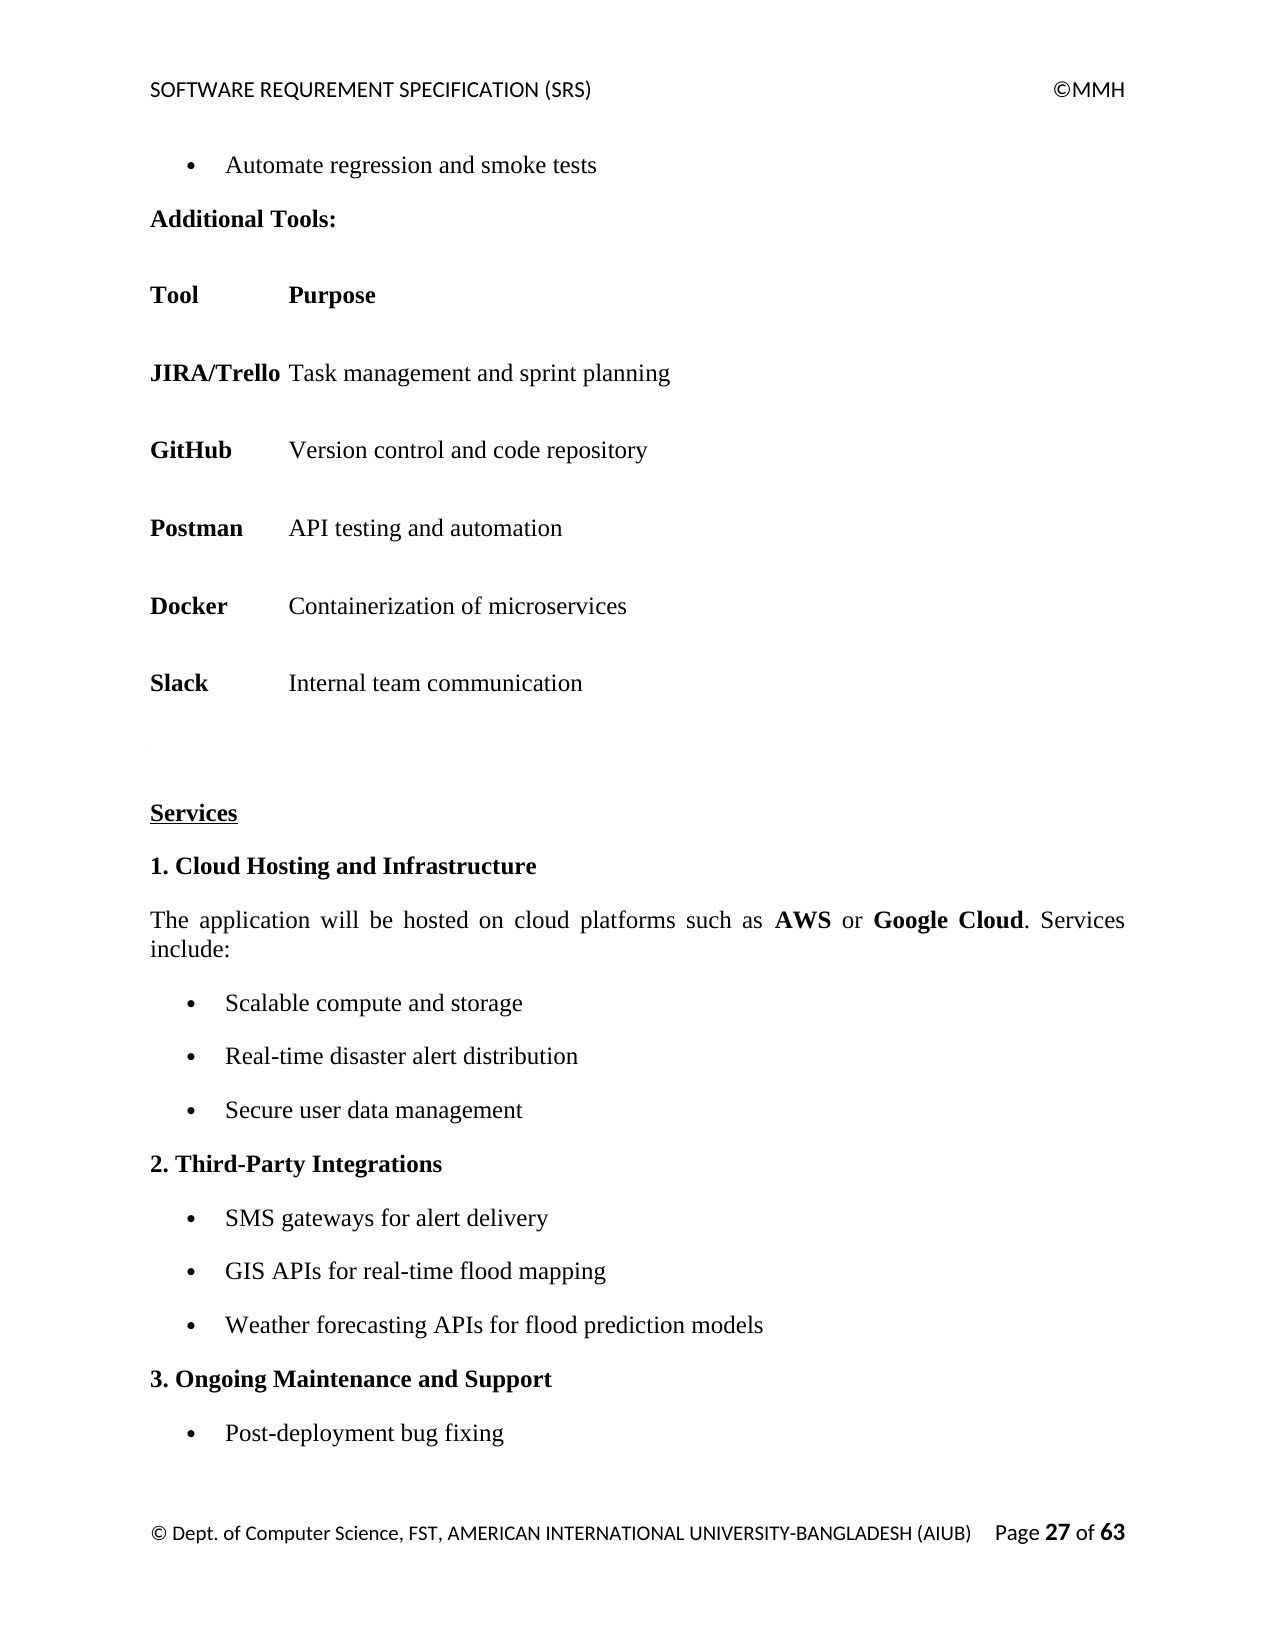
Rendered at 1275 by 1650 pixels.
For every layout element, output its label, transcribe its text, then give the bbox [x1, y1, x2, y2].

text 3. Ongoing Maintenance and Support [150, 1364, 1125, 1393]
list GIS APIs for real-time flood mapping [187, 1256, 1125, 1285]
text 1. Cloud Hosting and Infrastructure [150, 851, 1125, 880]
table_cell API testing and automation [287, 486, 677, 564]
text Additional Tools: [150, 204, 1125, 232]
table_cell Task management and sprint planning [287, 331, 677, 409]
table_cell Slack [149, 642, 287, 719]
table_cell Containerization of microservices [287, 564, 677, 642]
text The application will be hosted on cloud platforms such as AWS or Google Cloud. Services include: [150, 905, 1125, 963]
table_header Tool [149, 253, 287, 331]
table_cell Internal team communication [287, 642, 677, 719]
table_cell Version control and code repository [287, 409, 677, 486]
table_cell Postman [149, 486, 287, 564]
table_cell JIRA/Trello [149, 331, 287, 409]
table_cell GitHub [149, 409, 287, 486]
list Secure user data management [187, 1095, 1125, 1124]
list Post-deployment bug fixing [187, 1418, 1125, 1446]
list Automate regression and smoke tests [187, 150, 1125, 179]
list Real-time disaster alert distribution [187, 1041, 1125, 1070]
table_header Purpose [287, 253, 677, 331]
list SMS gateways for alert delivery [187, 1203, 1125, 1231]
text 2. Third-Party Integrations [150, 1149, 1125, 1178]
list Weather forecasting APIs for flood prediction models [187, 1310, 1125, 1339]
text Services [150, 798, 1125, 826]
table_cell Docker [149, 564, 287, 642]
list Scalable compute and storage [187, 988, 1125, 1016]
